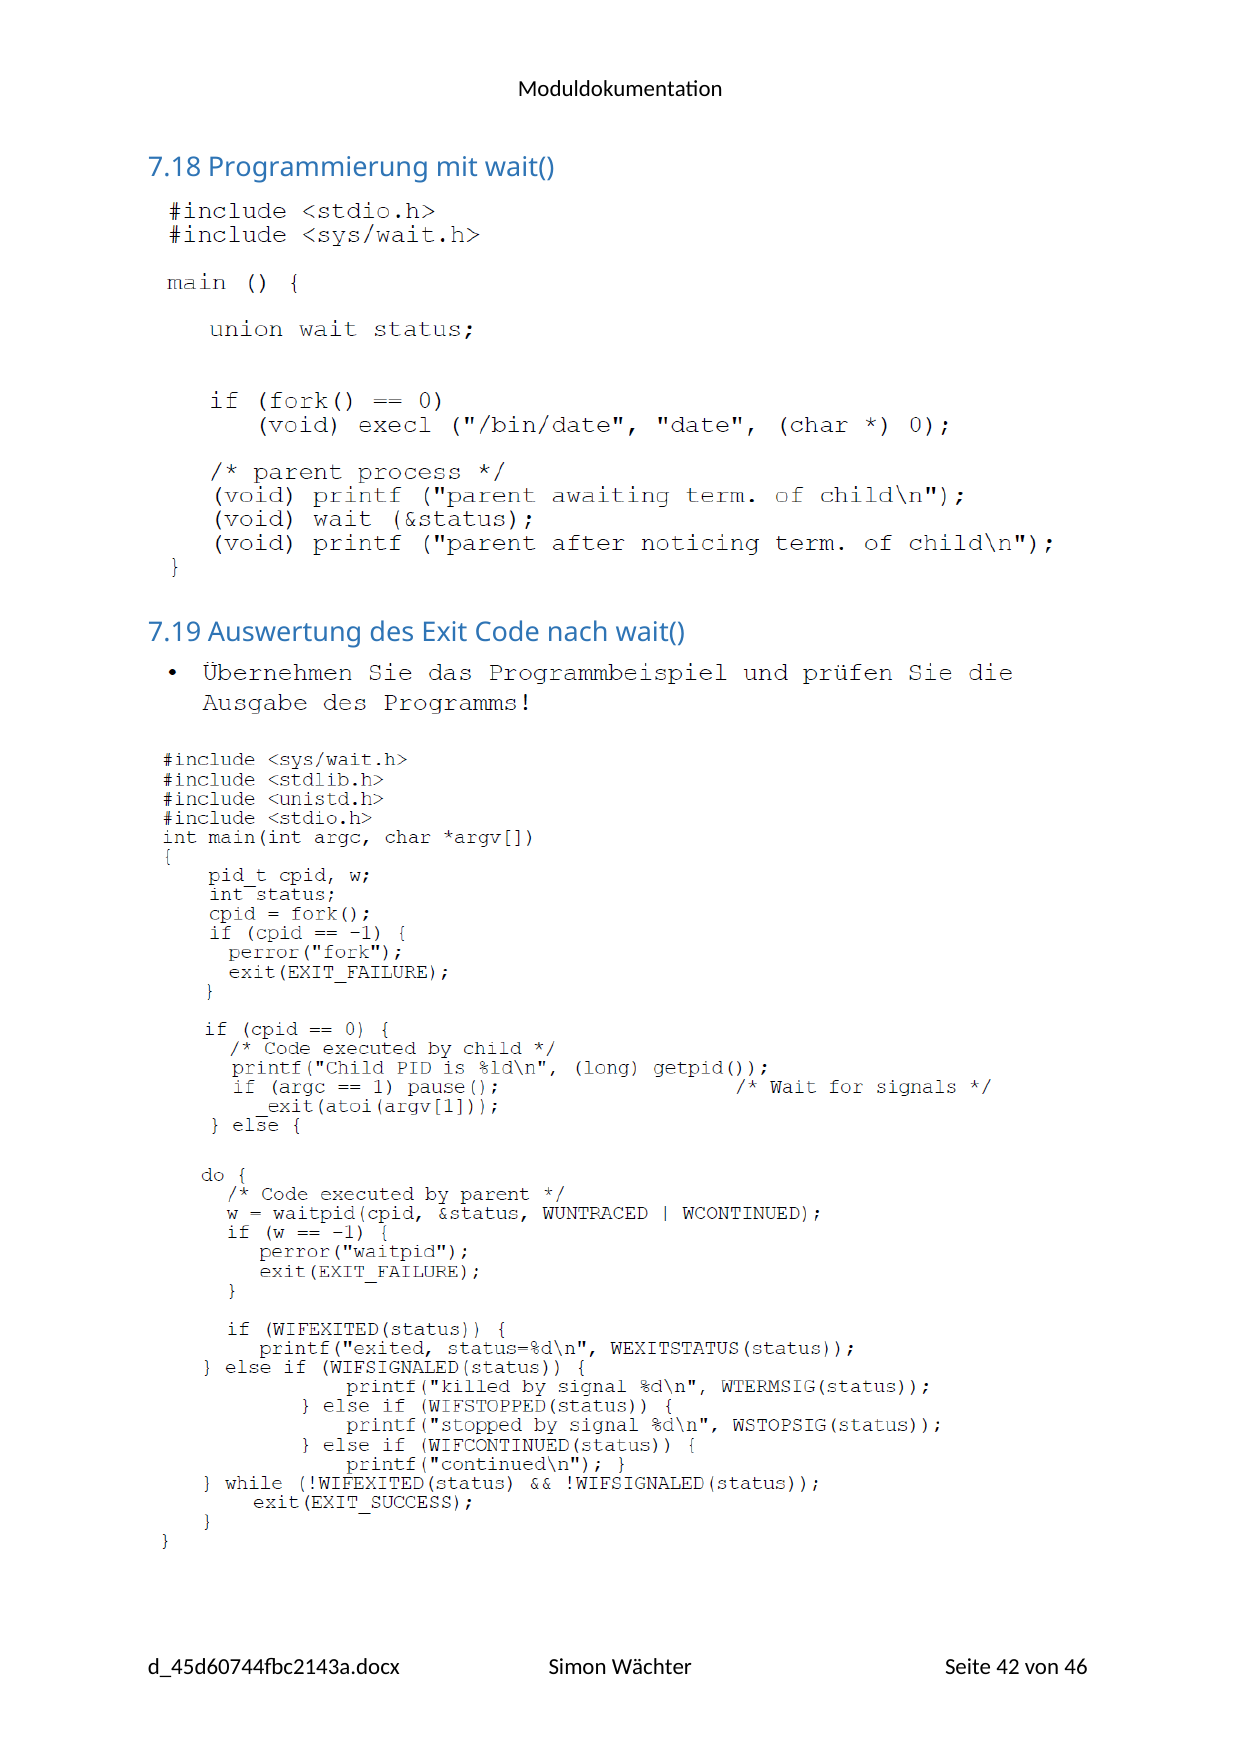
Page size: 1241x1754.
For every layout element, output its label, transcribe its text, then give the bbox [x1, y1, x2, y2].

subtitle Auswertung des Exit Code nach wait() [148, 613, 1093, 650]
picture [147, 187, 1093, 594]
picture [147, 1163, 1093, 1556]
subtitle Programmierung mit wait() [148, 148, 1093, 184]
picture [147, 652, 1093, 1145]
